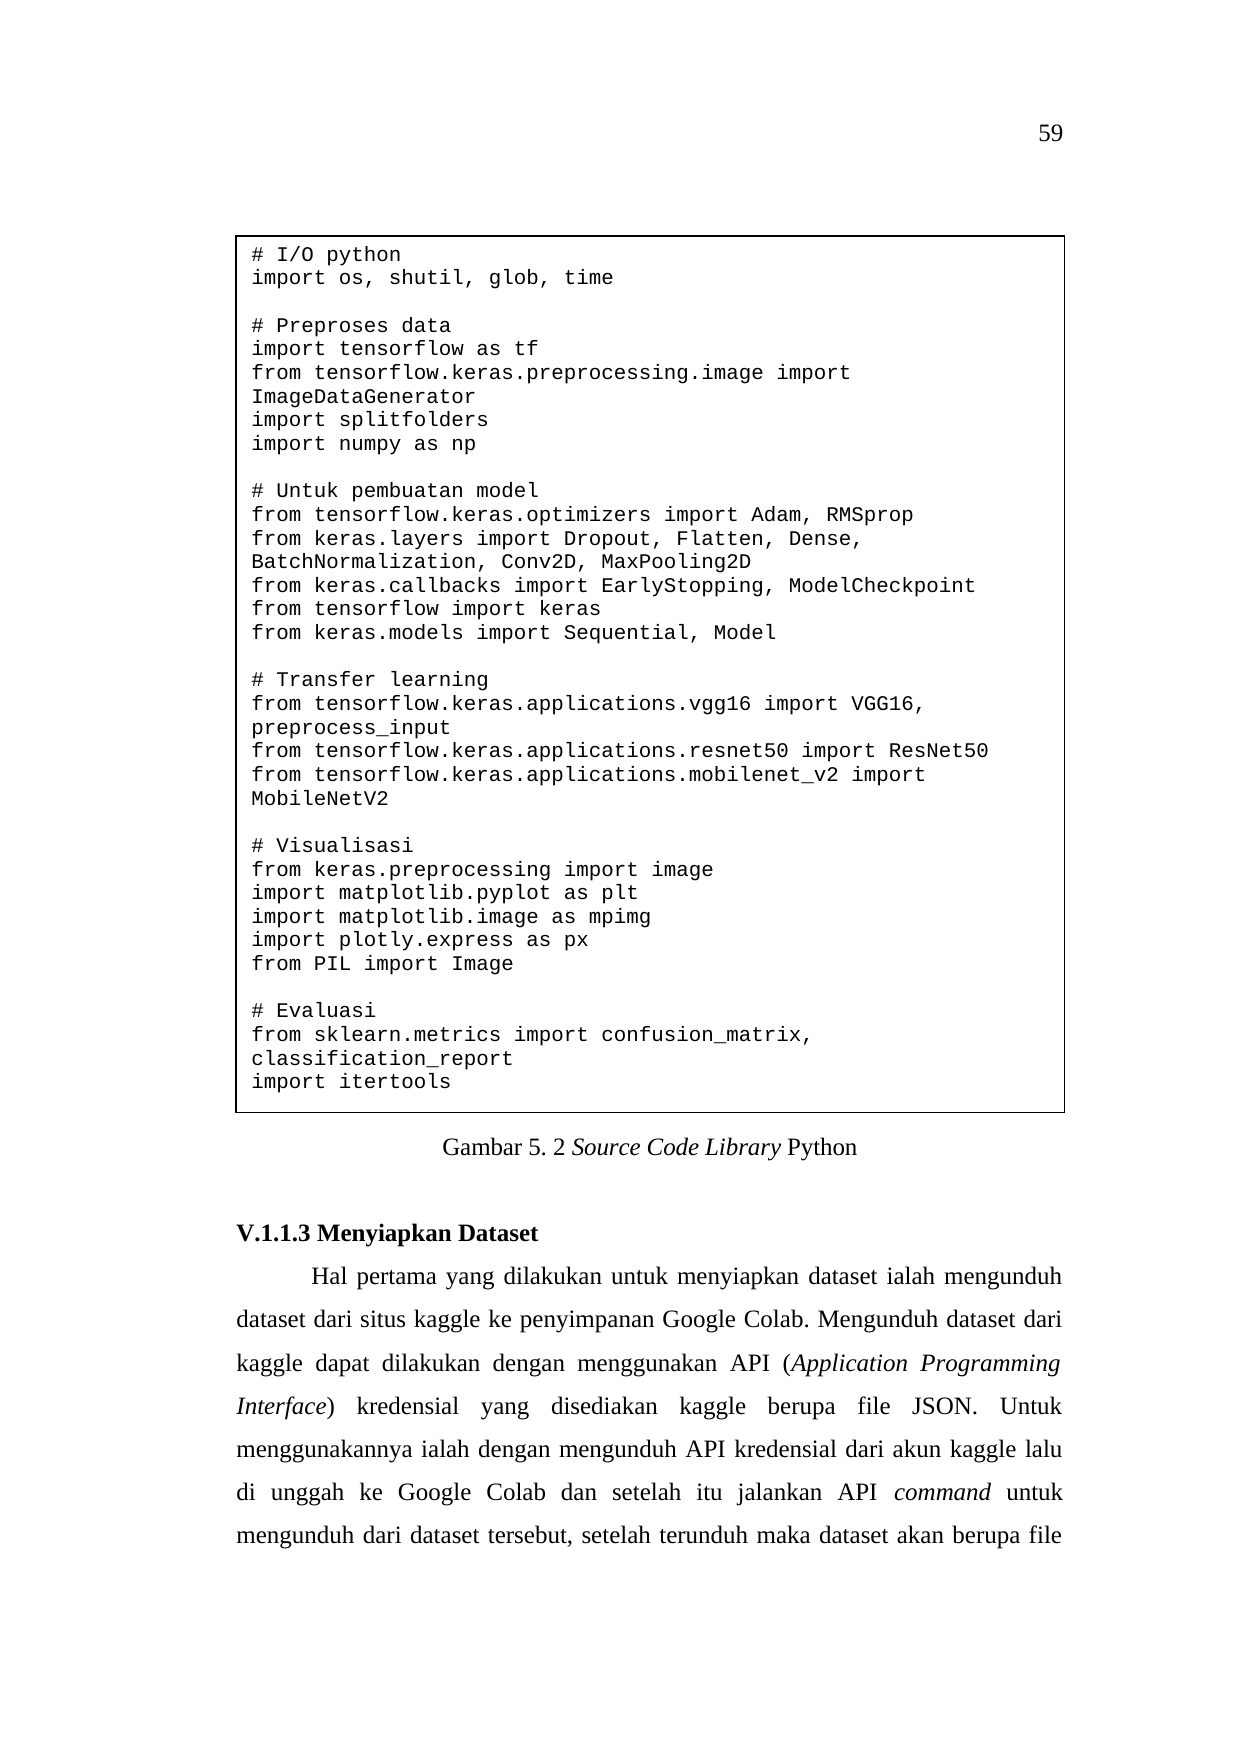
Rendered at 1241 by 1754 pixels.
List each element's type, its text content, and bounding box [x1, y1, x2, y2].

subtitle Menyiapkan Dataset [236, 1218, 1063, 1247]
text Gambar 5. 2 Source Code Library Python [236, 1132, 1063, 1161]
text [236, 1261, 1063, 1549]
